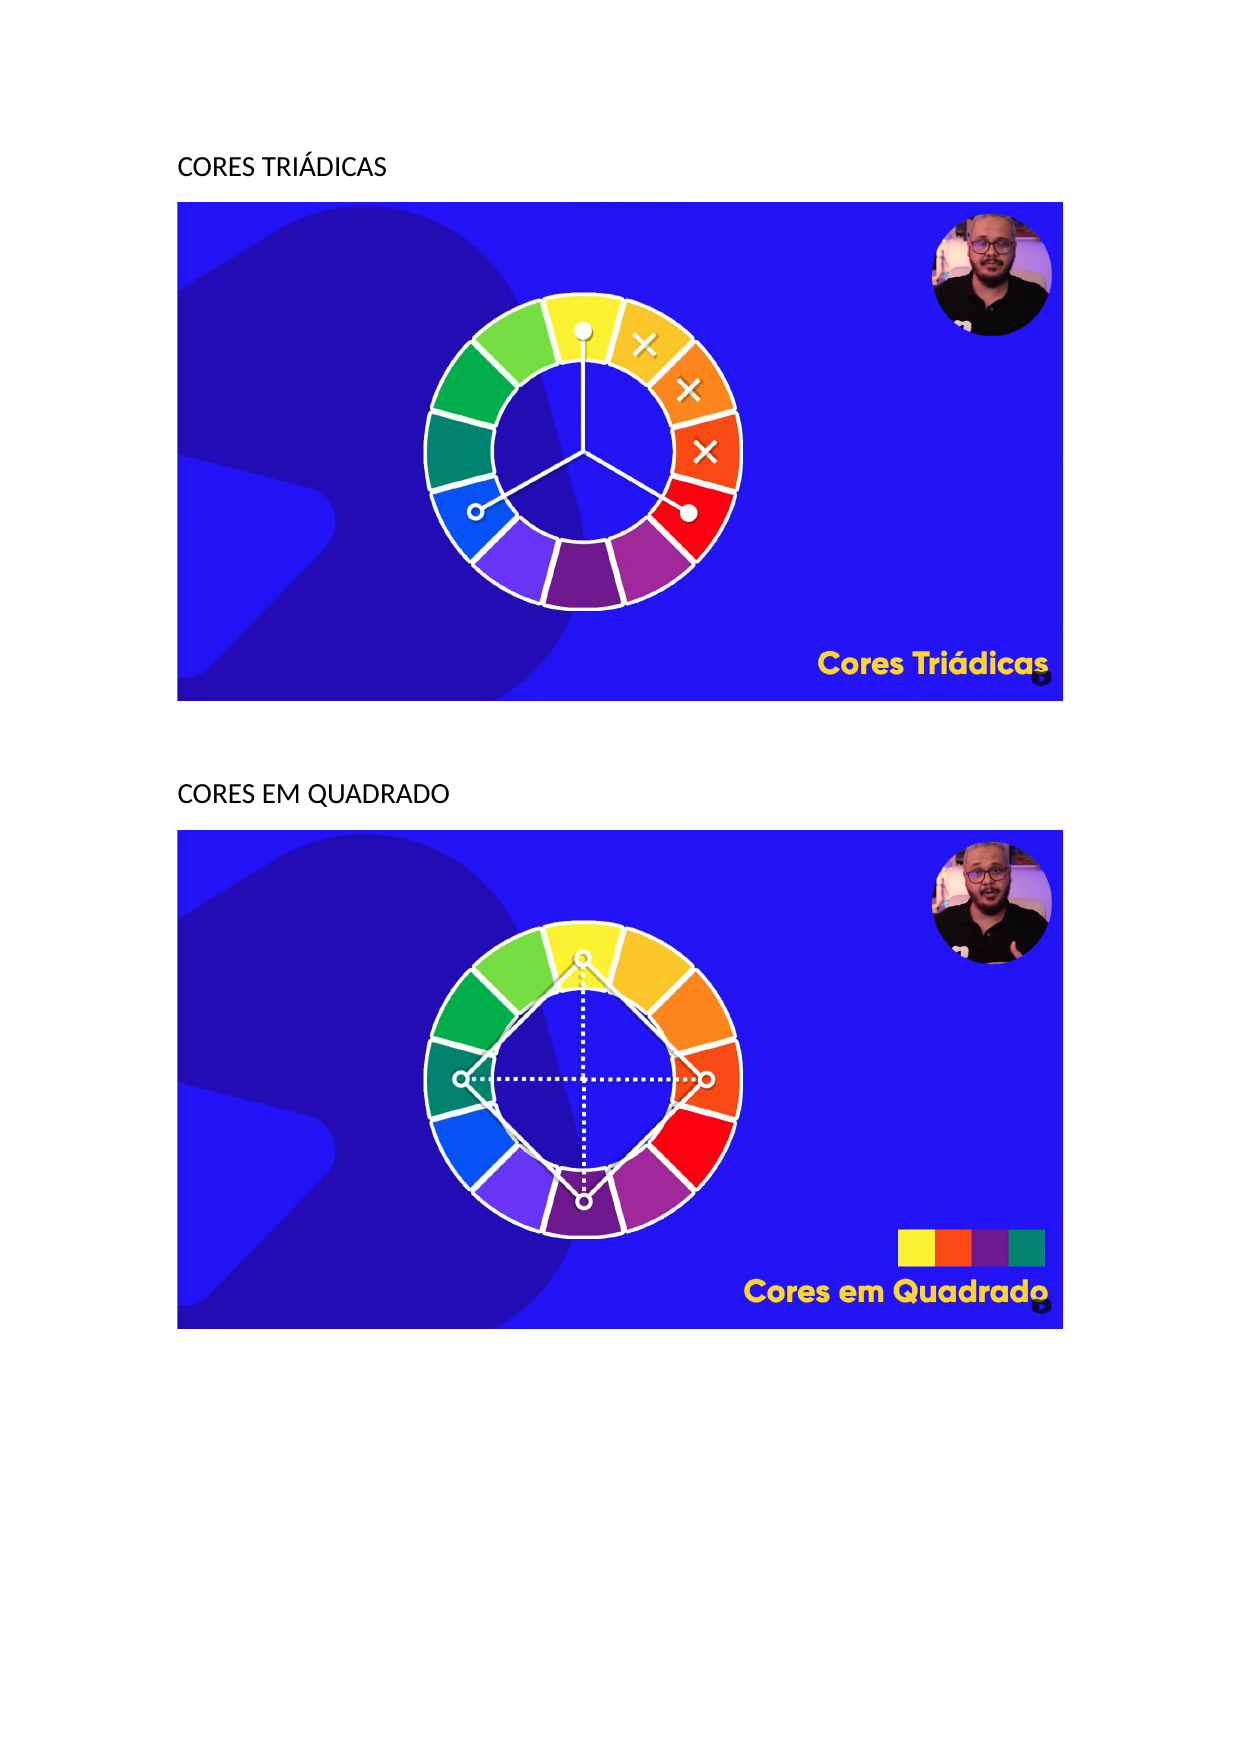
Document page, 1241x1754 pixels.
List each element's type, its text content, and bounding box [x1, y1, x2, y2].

text CORES TRIÁDICAS [177, 148, 1063, 183]
picture [177, 202, 1063, 701]
text CORES EM QUADRADO [177, 775, 1063, 811]
picture [177, 830, 1063, 1329]
